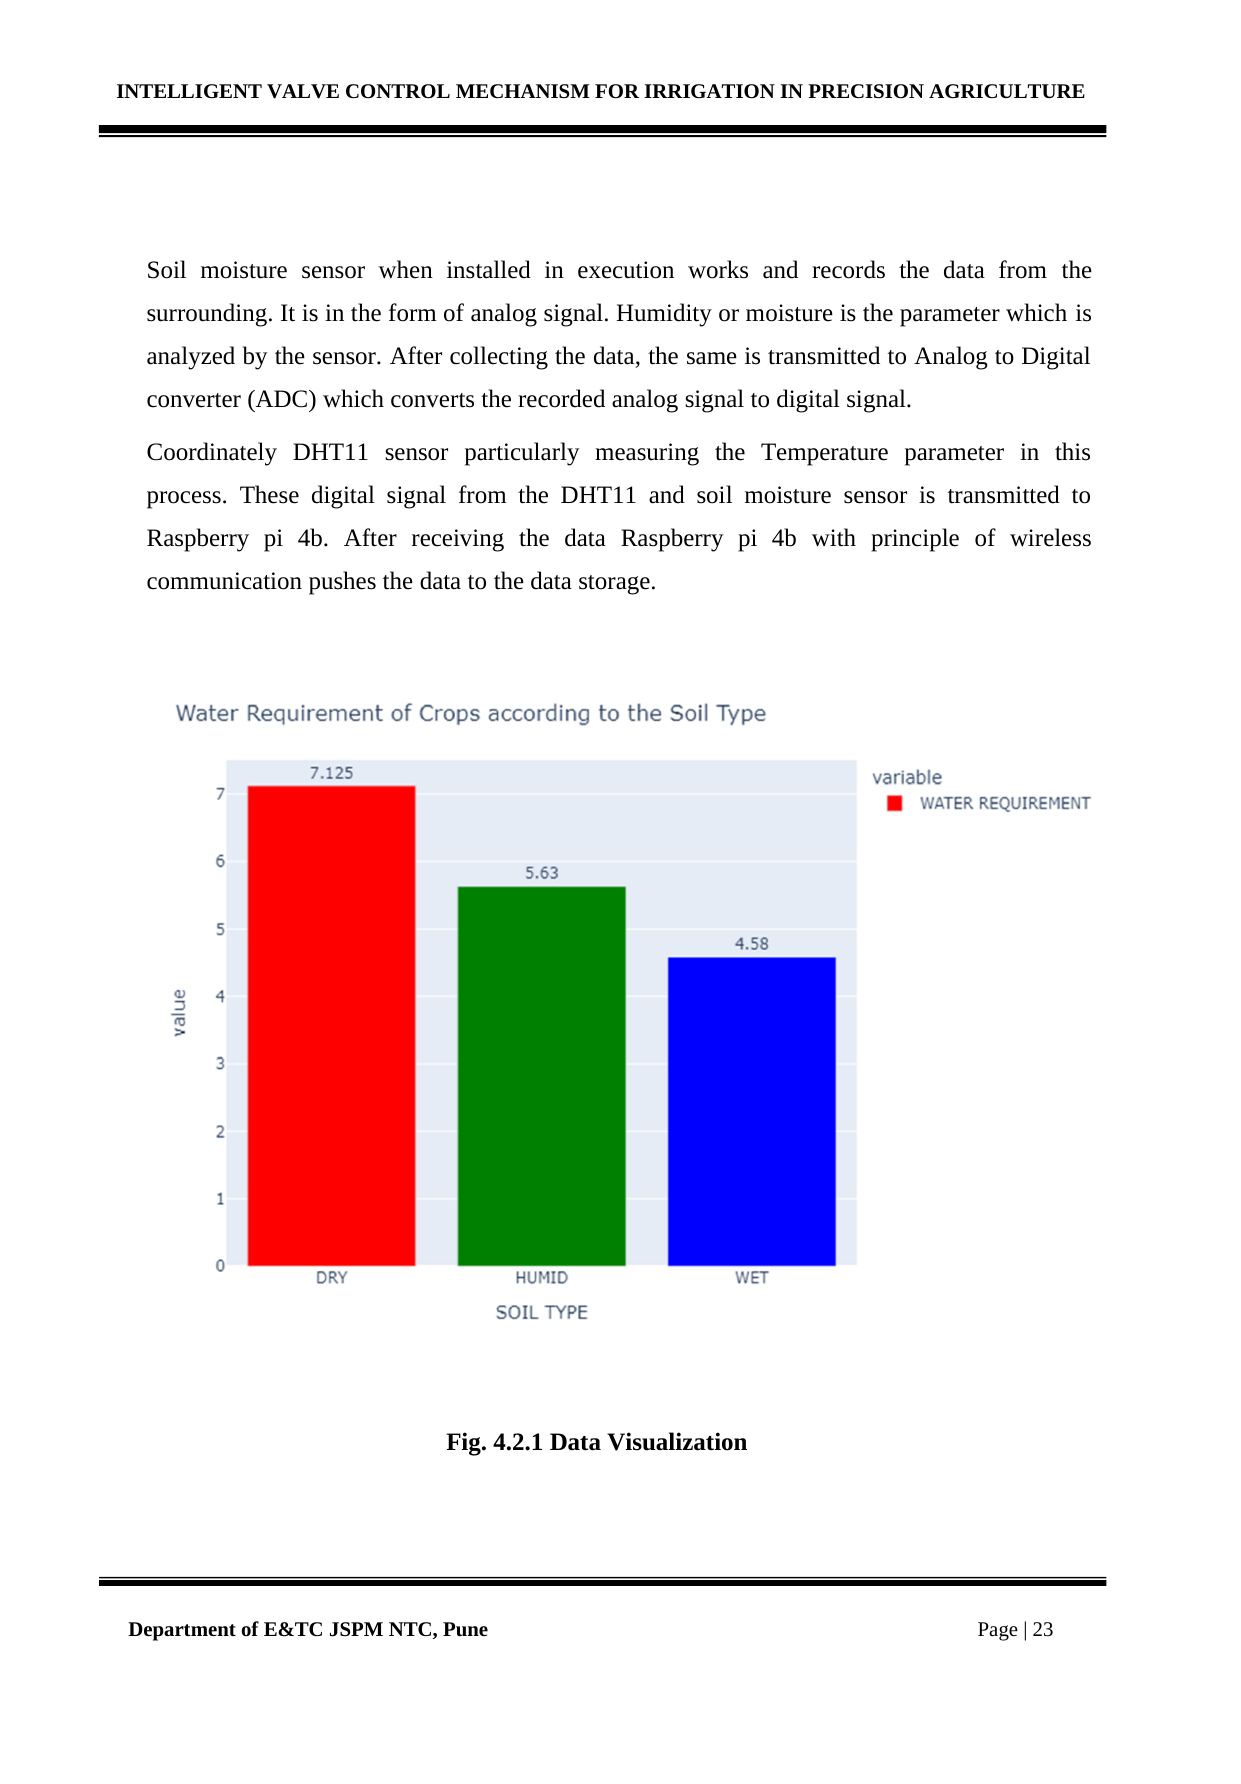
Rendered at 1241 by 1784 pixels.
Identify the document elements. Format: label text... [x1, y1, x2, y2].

text Soil moisture sensor when installed in execution works and records the data from the surrounding. It is in the form of analog signal. Humidity or moisture is the parameter which is analyzed by the sensor. After collecting the data, the same is transmitted to Analog to Digital converter (ADC) which converts the recorded analog signal to digital signal. [146, 255, 1092, 413]
subtitle Fig. 4.2.1 Data Visualization [180, 1427, 1013, 1456]
text Coordinately DHT11 sensor particularly measuring the Temperature parameter in this process. These digital signal from the DHT11 and soil moisture sensor is transmitted to Raspberry pi 4b. After receiving the data Raspberry pi 4b with principle of wireless communication pushes the data to the data storage. [146, 437, 1092, 595]
picture [141, 686, 1097, 1371]
